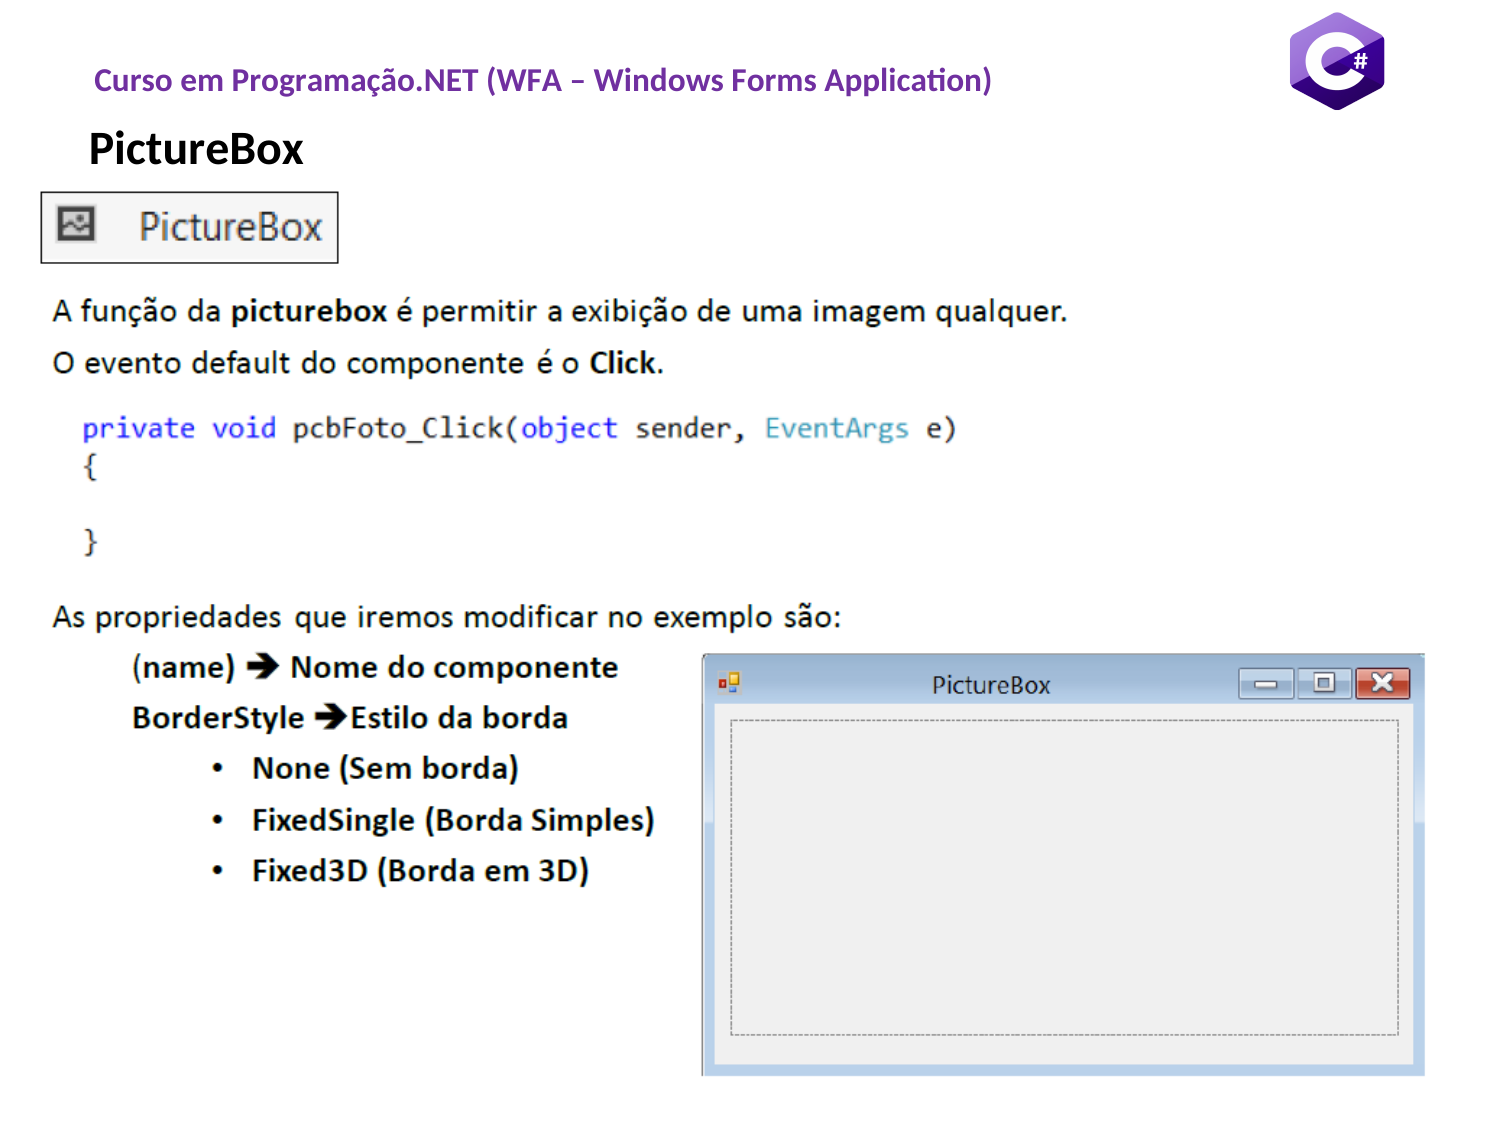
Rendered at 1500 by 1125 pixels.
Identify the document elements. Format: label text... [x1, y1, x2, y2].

picture [35, 186, 1467, 1082]
picture [1284, 9, 1389, 113]
subtitle PictureBox [88, 118, 1467, 177]
